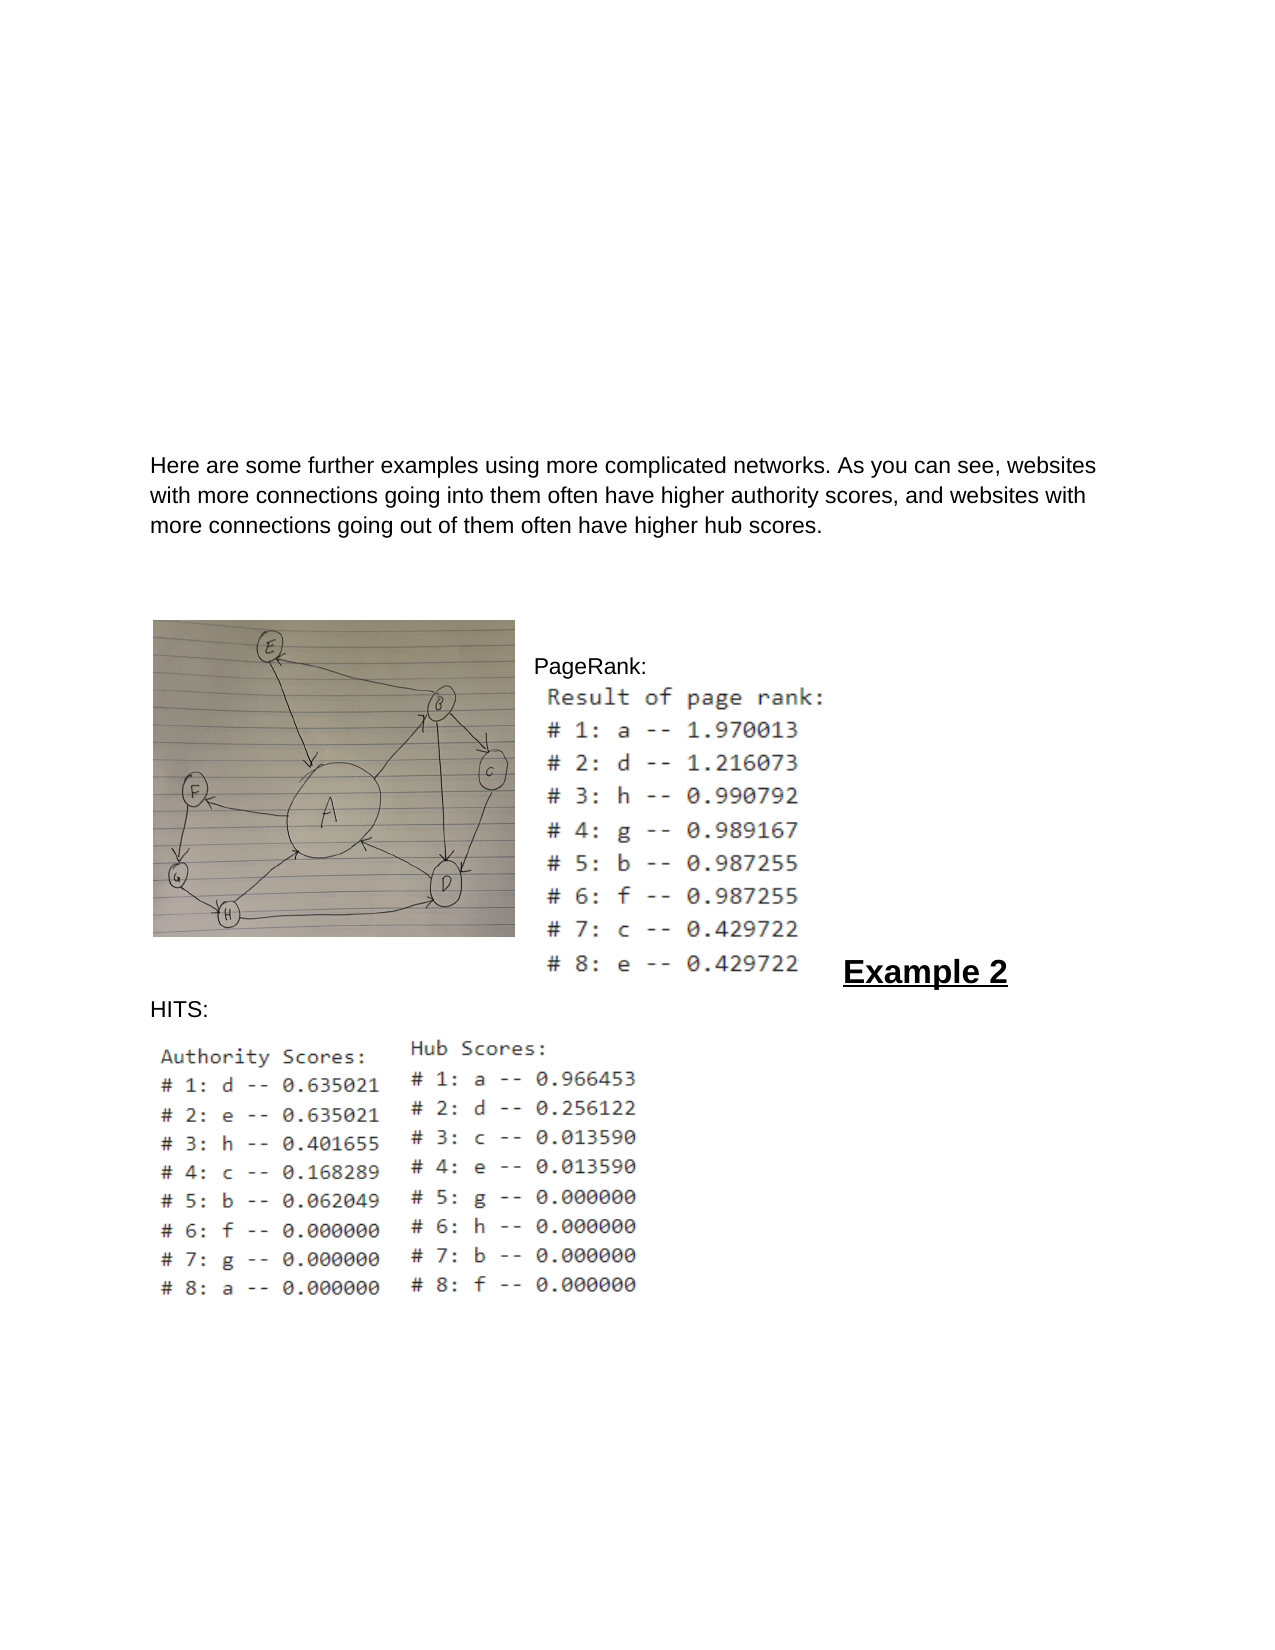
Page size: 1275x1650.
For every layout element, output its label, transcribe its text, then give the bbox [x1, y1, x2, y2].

text HITS: [150, 996, 1125, 1022]
picture [533, 683, 843, 984]
picture [153, 620, 515, 937]
picture [150, 1026, 666, 1307]
text PageRank: [515, 653, 1125, 679]
text Here are some further examples using more complicated networks. As you can see, websites with more connections going into them often have higher authority scores, and websites with more connections going out of them often have higher hub scores. [150, 452, 1125, 539]
